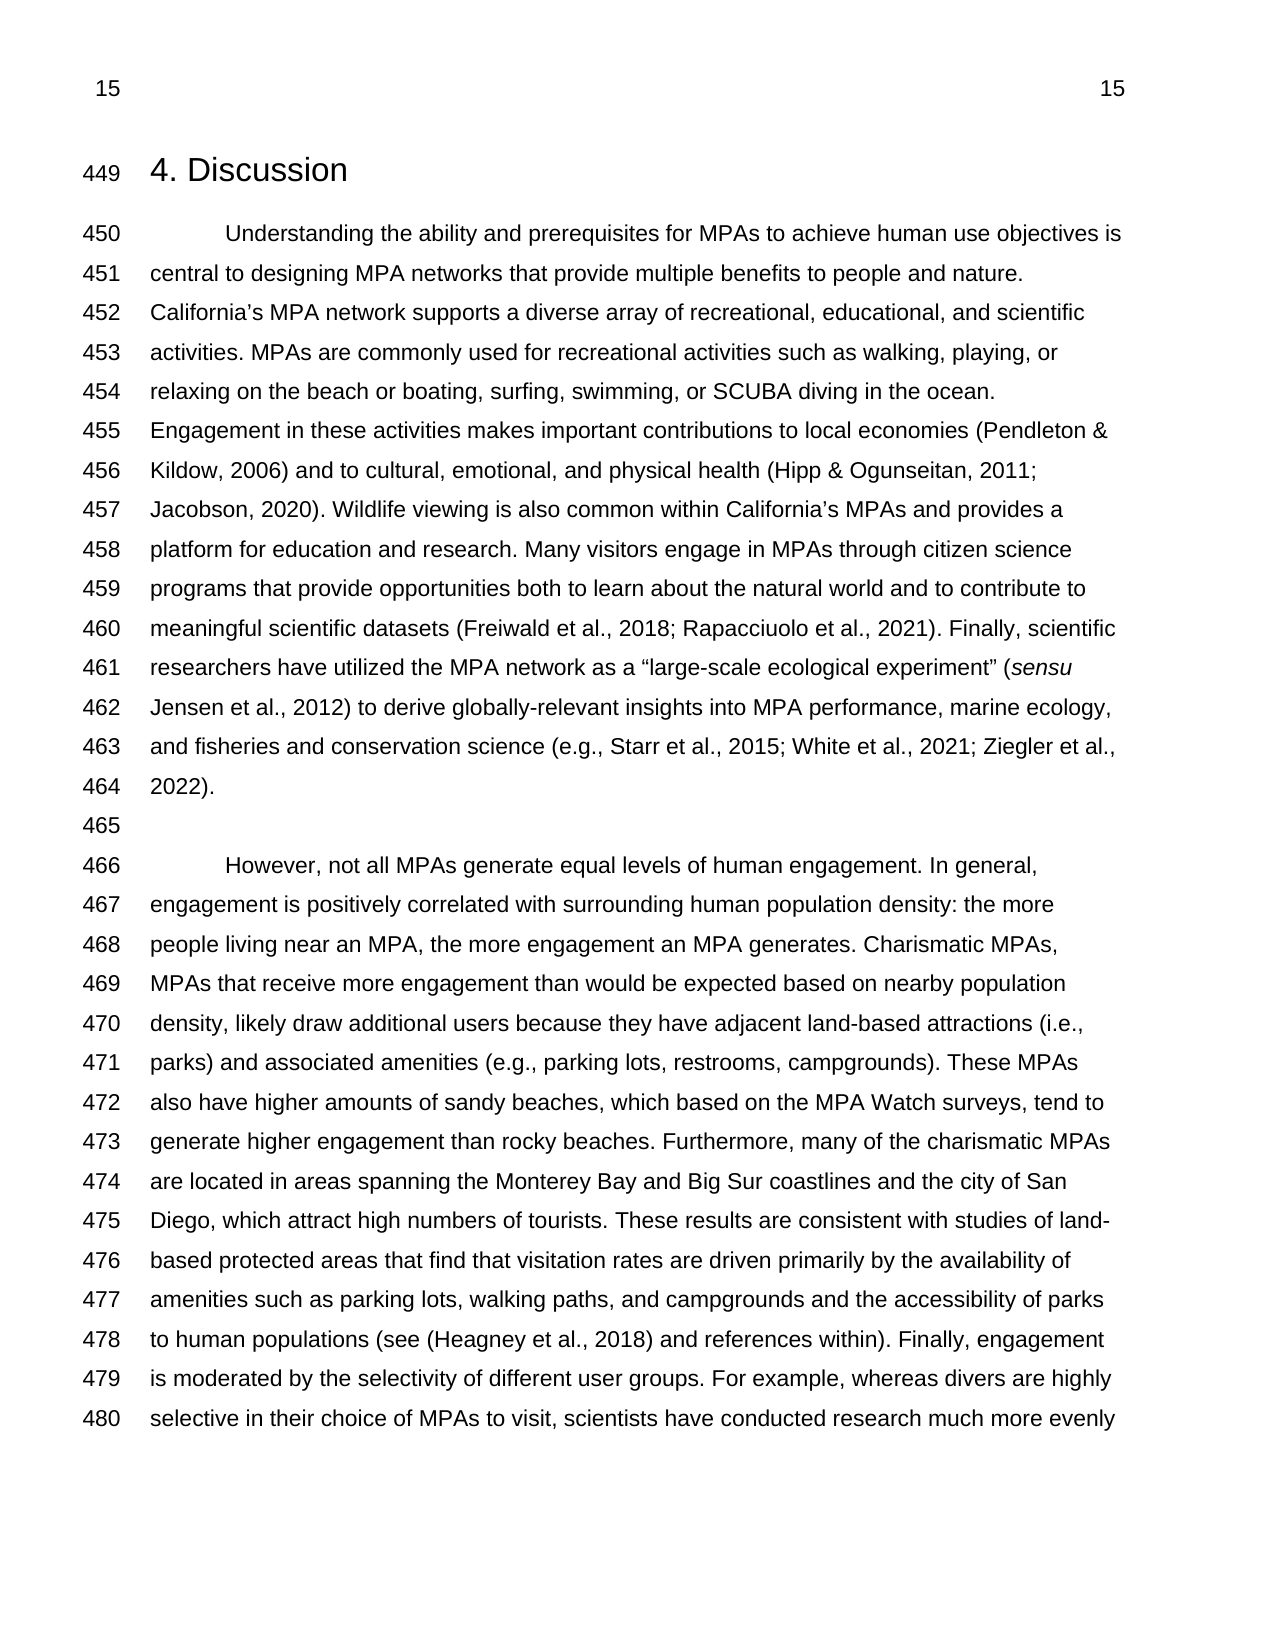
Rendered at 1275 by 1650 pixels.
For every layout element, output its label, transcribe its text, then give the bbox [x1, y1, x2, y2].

text Understanding the ability and prerequisites for MPAs to achieve human use objectives is central to designing MPA networks that provide multiple benefits to people and nature. California’s MPA network supports a diverse array of recreational, educational, and scientific activities. MPAs are commonly used for recreational activities such as walking, playing, or relaxing on the beach or boating, surfing, swimming, or SCUBA diving in the ocean. Engagement in these activities makes important contributions to local economies (Pendleton & Kildow, 2006) and to cultural, emotional, and physical health (Hipp & Ogunseitan, 2011; Jacobson, 2020). Wildlife viewing is also common within California’s MPAs and provides a platform for education and research. Many visitors engage in MPAs through citizen science programs that provide opportunities both to learn about the natural world and to contribute to meaningful scientific datasets (Freiwald et al., 2018; Rapacciuolo et al., 2021). Finally, scientific researchers have utilized the MPA network as a “large-scale ecological experiment” (sensu Jensen et al., 2012) to derive globally-relevant insights into MPA performance, marine ecology, and fisheries and conservation science (e.g., Starr et al., 2015; White et al., 2021; Ziegler et al., 2022). [150, 220, 1125, 799]
subtitle 4. Discussion [150, 150, 1125, 188]
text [150, 852, 1125, 1431]
